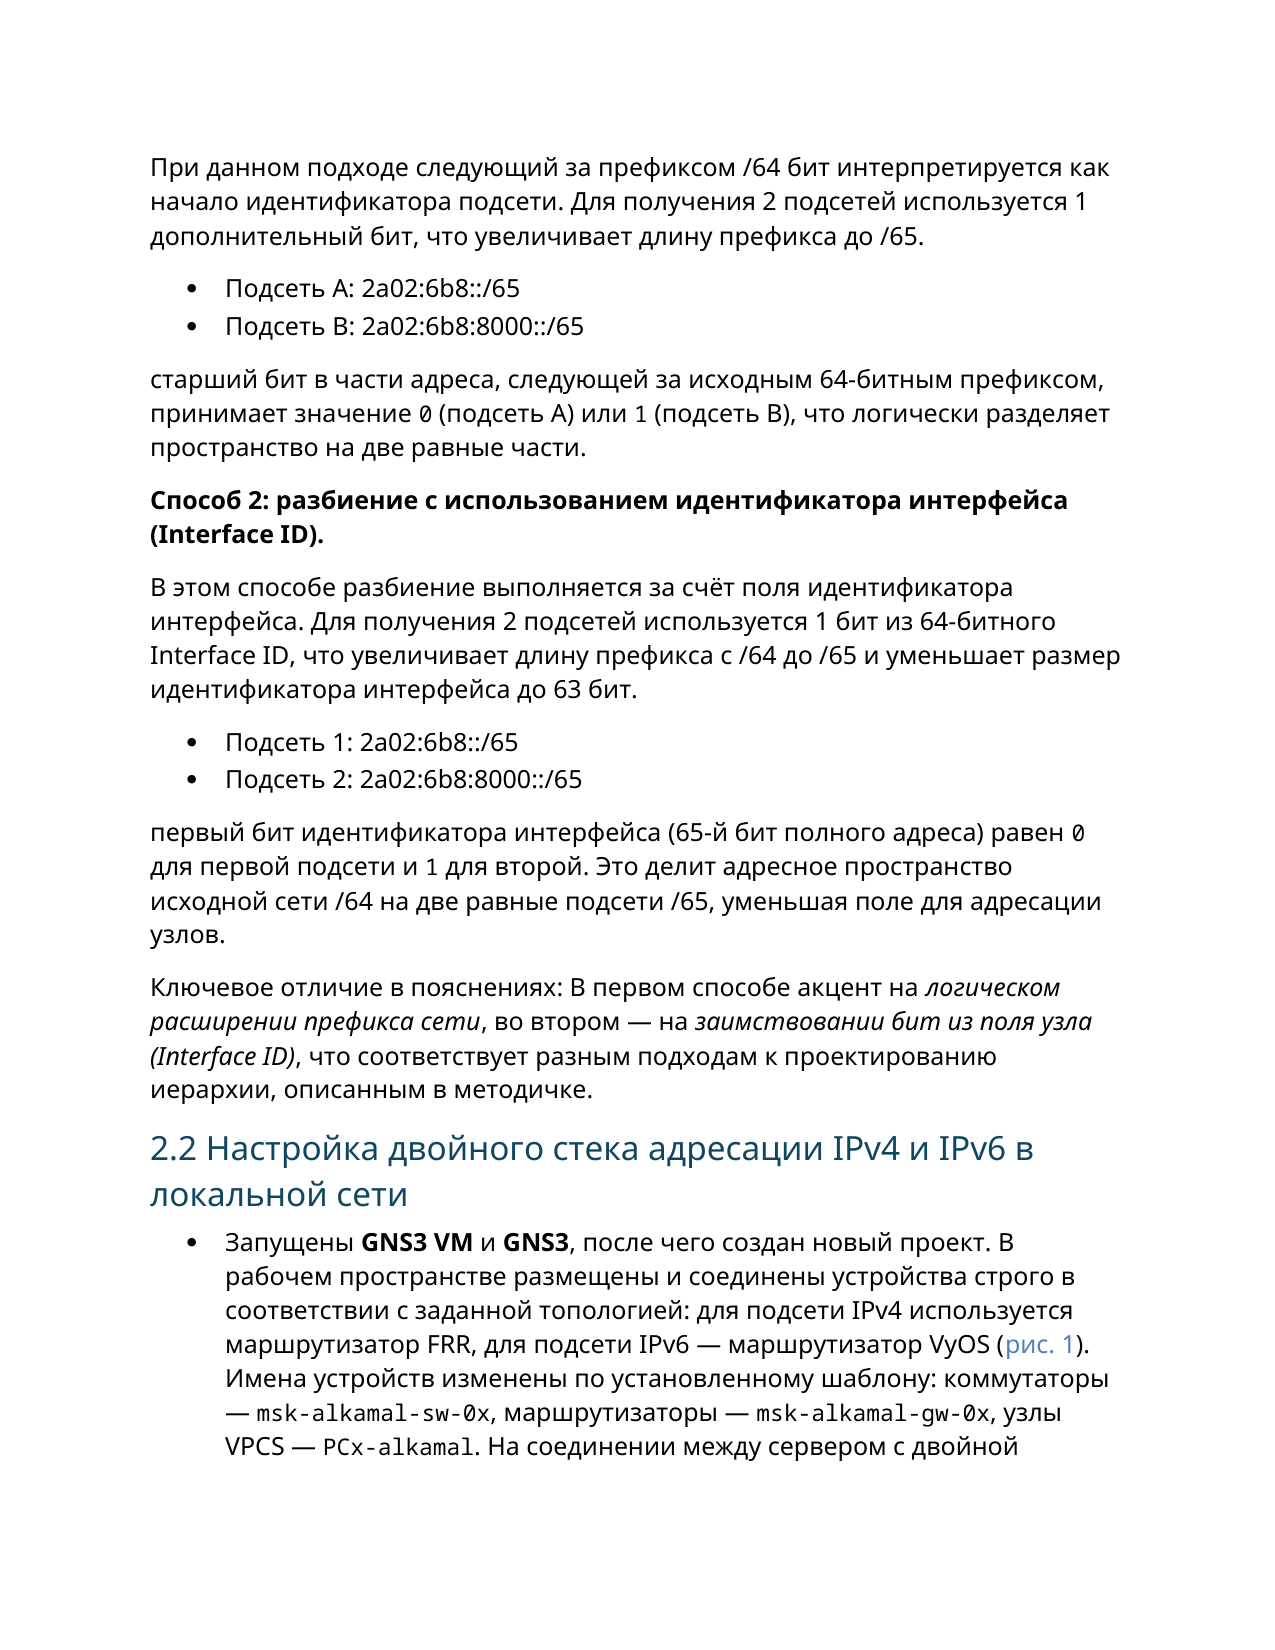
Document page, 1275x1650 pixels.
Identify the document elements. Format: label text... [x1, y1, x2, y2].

list Подсеть 2: 2a02:6b8:8000::/65 [187, 762, 1125, 796]
list Подсеть A: 2a02:6b8::/65 [187, 271, 1125, 305]
text В этом способе разбиение выполняется за счёт поля идентификатора интерфейса. Для получения 2 подсетей используется 1 бит из 64-битного Interface ID, что увеличивает длину префикса с /64 до /65 и уменьшает размер идентификатора интерфейса до 63 бит. [150, 569, 1125, 706]
list Подсеть 1: 2a02:6b8::/65 [187, 724, 1125, 758]
text Способ 2: разбиение с использованием идентификатора интерфейса (Interface ID). [150, 482, 1125, 551]
text Ключевое отличие в пояснениях: В первом способе акцент на логическом расширении префикса сети, во втором — на заимствовании бит из поля узла (Interface ID), что соответствует разным подходам к проектированию иерархии, описанным в методичке. [150, 970, 1125, 1106]
subtitle 2.2 Настройка двойного стека адресации IPv4 и IPv6 в локальной сети [150, 1125, 1125, 1216]
text старший бит в части адреса, следующей за исходным 64-битным префиксом, принимает значение 0 (подсеть A) или 1 (подсеть B), что логически разделяет пространство на две равные части. [150, 362, 1125, 464]
list Подсеть B: 2a02:6b8:8000::/65 [187, 309, 1125, 343]
text При данном подходе следующий за префиксом /64 бит интерпретируется как начало идентификатора подсети. Для получения 2 подсетей используется 1 дополнительный бит, что увеличивает длину префикса до /65. [150, 150, 1125, 252]
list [187, 1224, 1125, 1463]
text первый бит идентификатора интерфейса (65-й бит полного адреса) равен 0 для первой подсети и 1 для второй. Это делит адресное пространство исходной сети /64 на две равные подсети /65, уменьшая поле для адресации узлов. [150, 815, 1125, 951]
